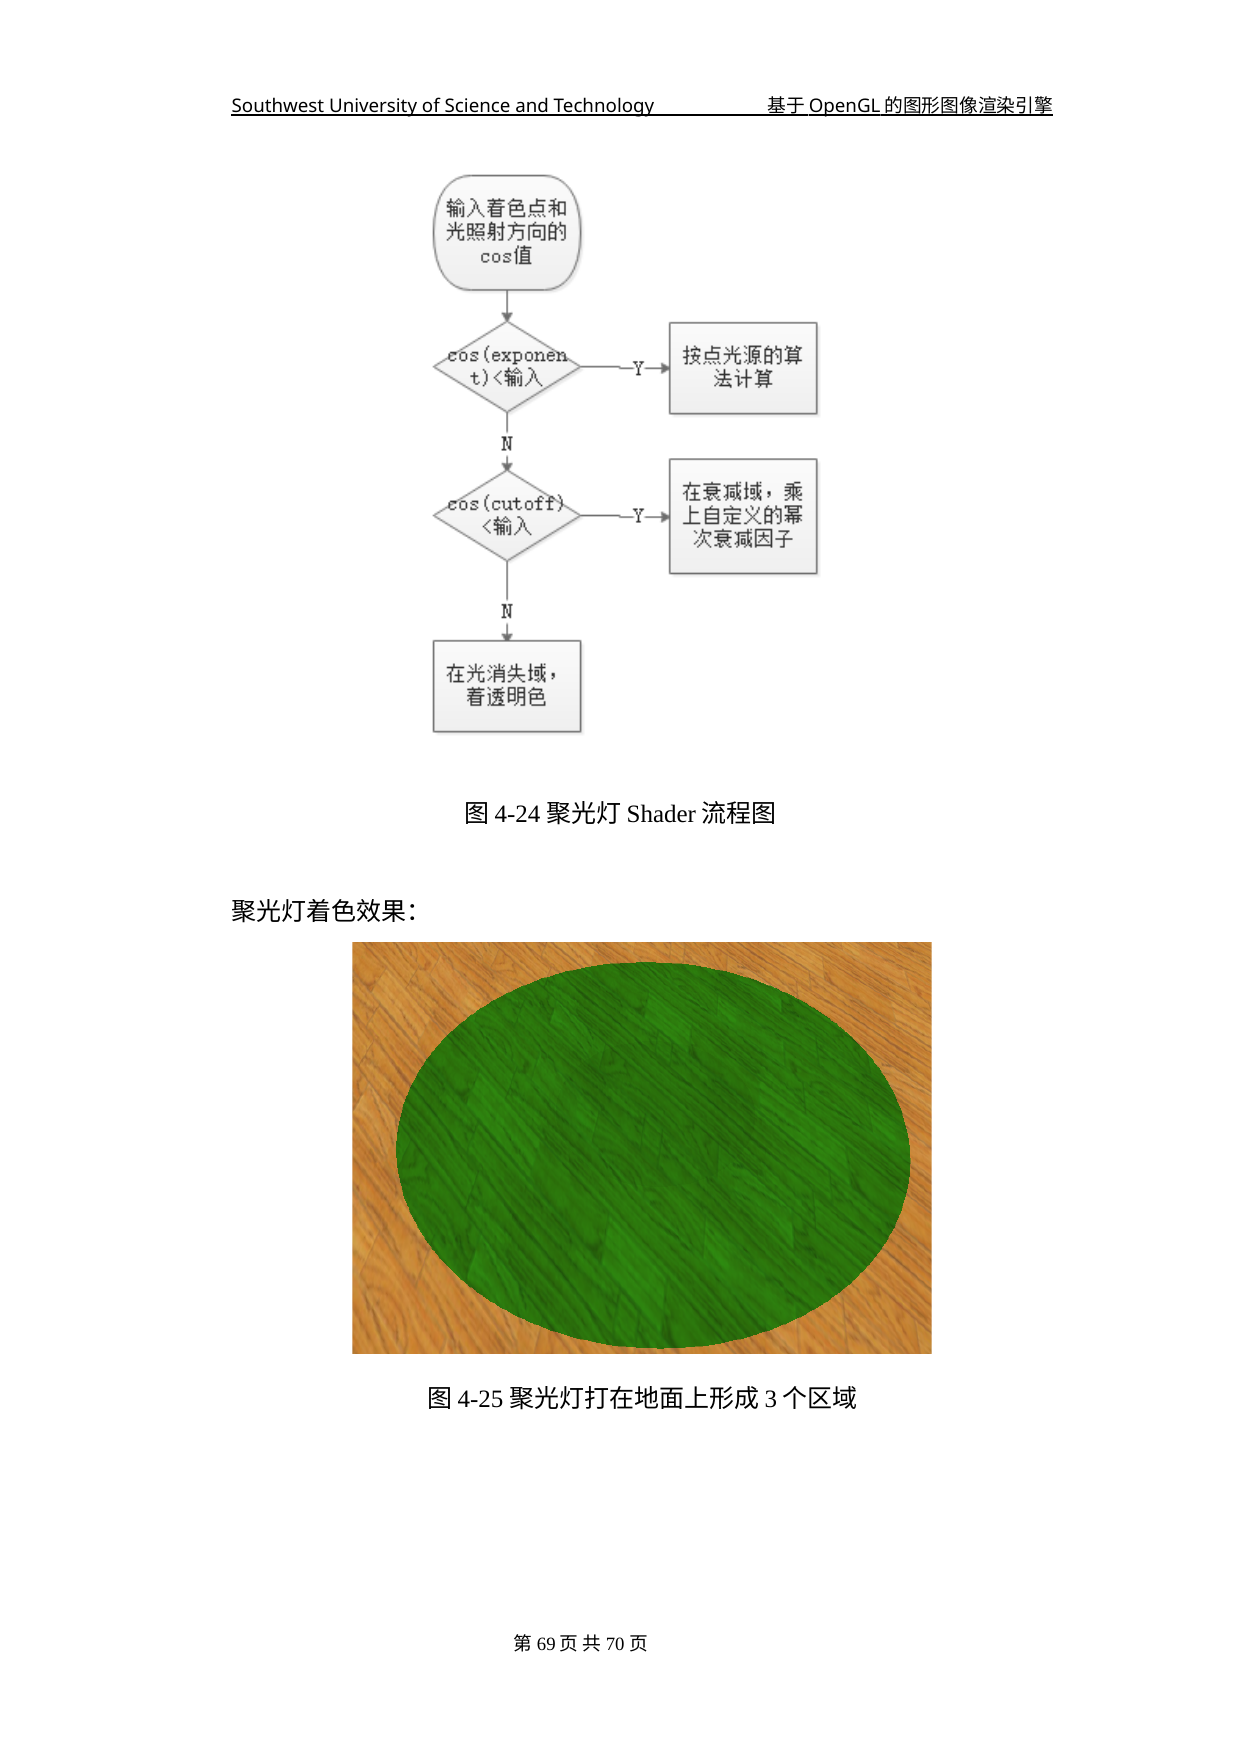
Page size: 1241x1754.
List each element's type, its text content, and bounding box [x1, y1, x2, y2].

picture [394, 162, 846, 750]
text 图4-25 聚光灯打在地面上形成3个区域 [187, 1364, 1053, 1429]
list 图4-24 聚光灯Shader流程图 [187, 779, 1053, 844]
picture [352, 942, 932, 1354]
text 聚光灯着色效果： [187, 877, 1053, 942]
